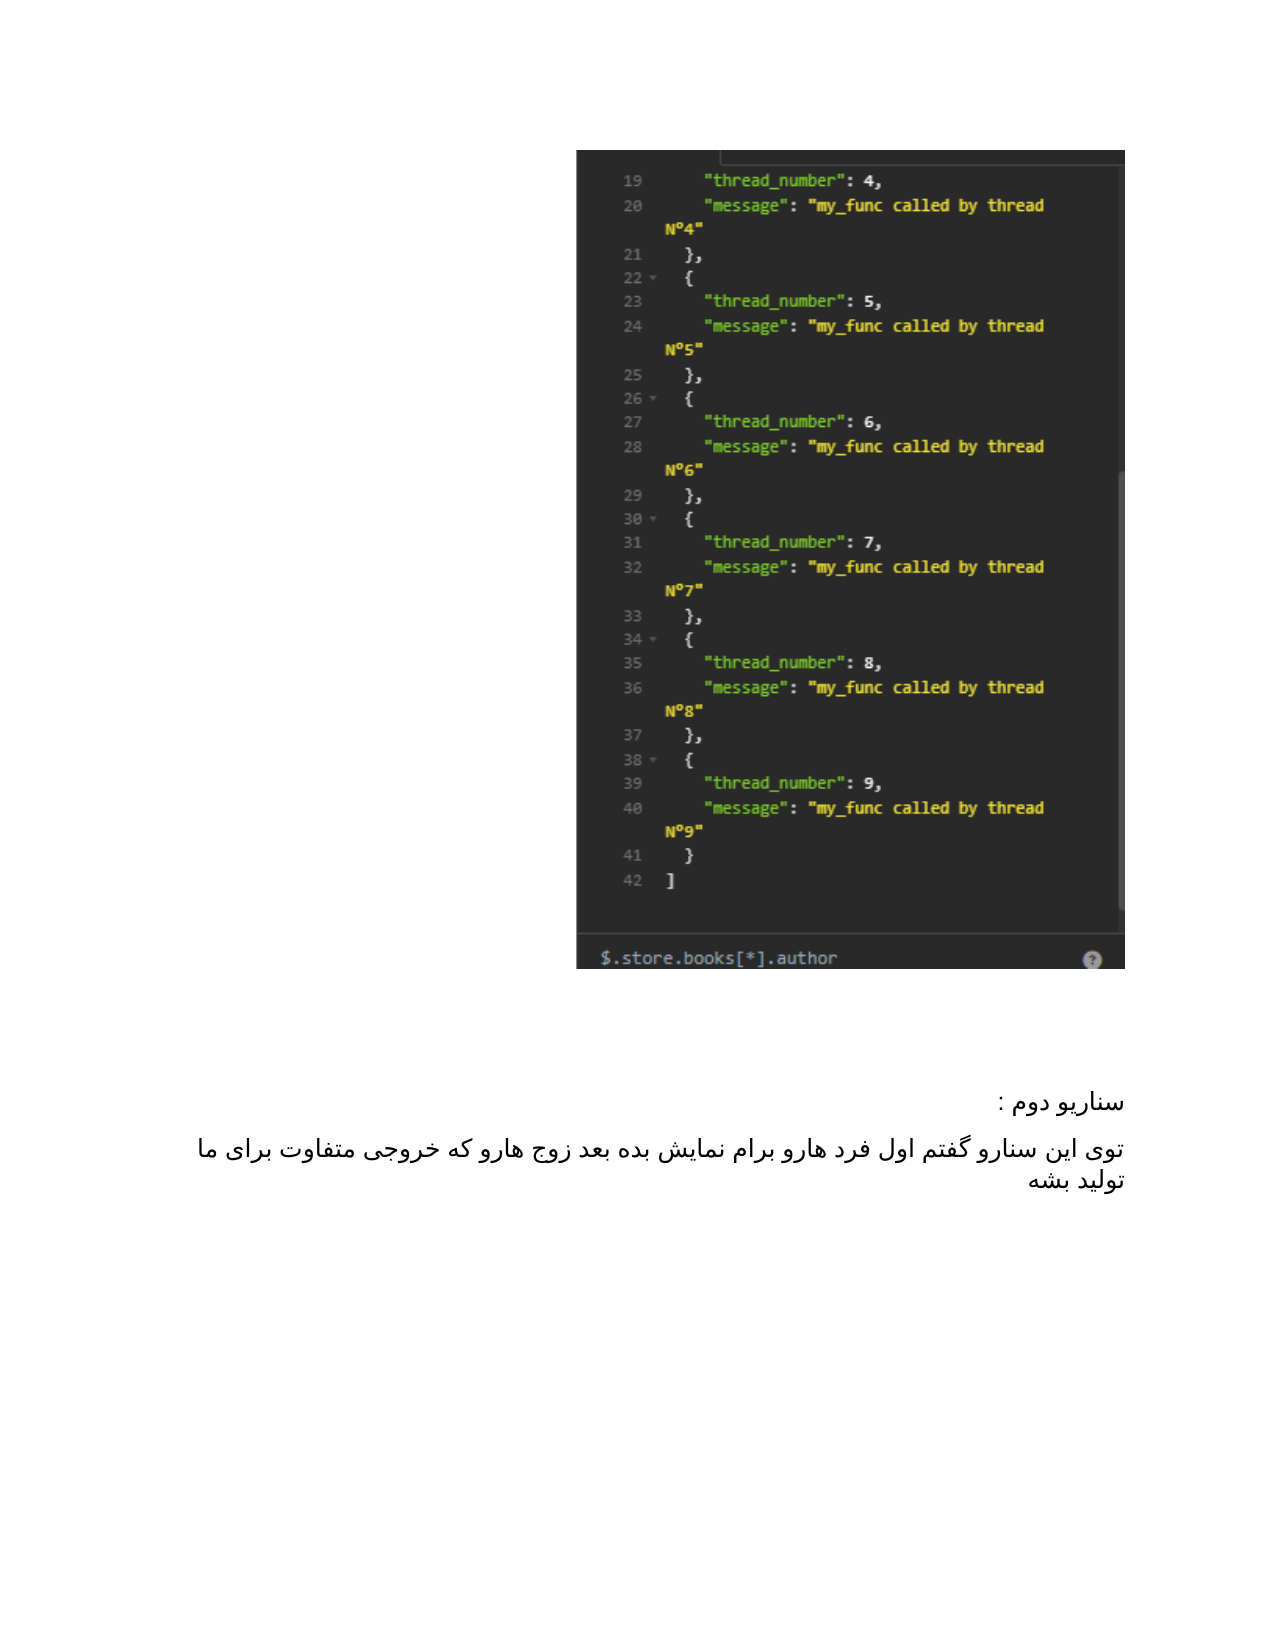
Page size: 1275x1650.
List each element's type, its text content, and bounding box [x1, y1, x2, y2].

text سناریو دوم : [150, 1087, 1125, 1116]
text توی این سنارو گفتم اول فرد هارو برام نمایش بده بعد زوج هارو که خروجی متفاوت برای ما تولید بشه [150, 1134, 1125, 1194]
picture [576, 150, 1125, 969]
